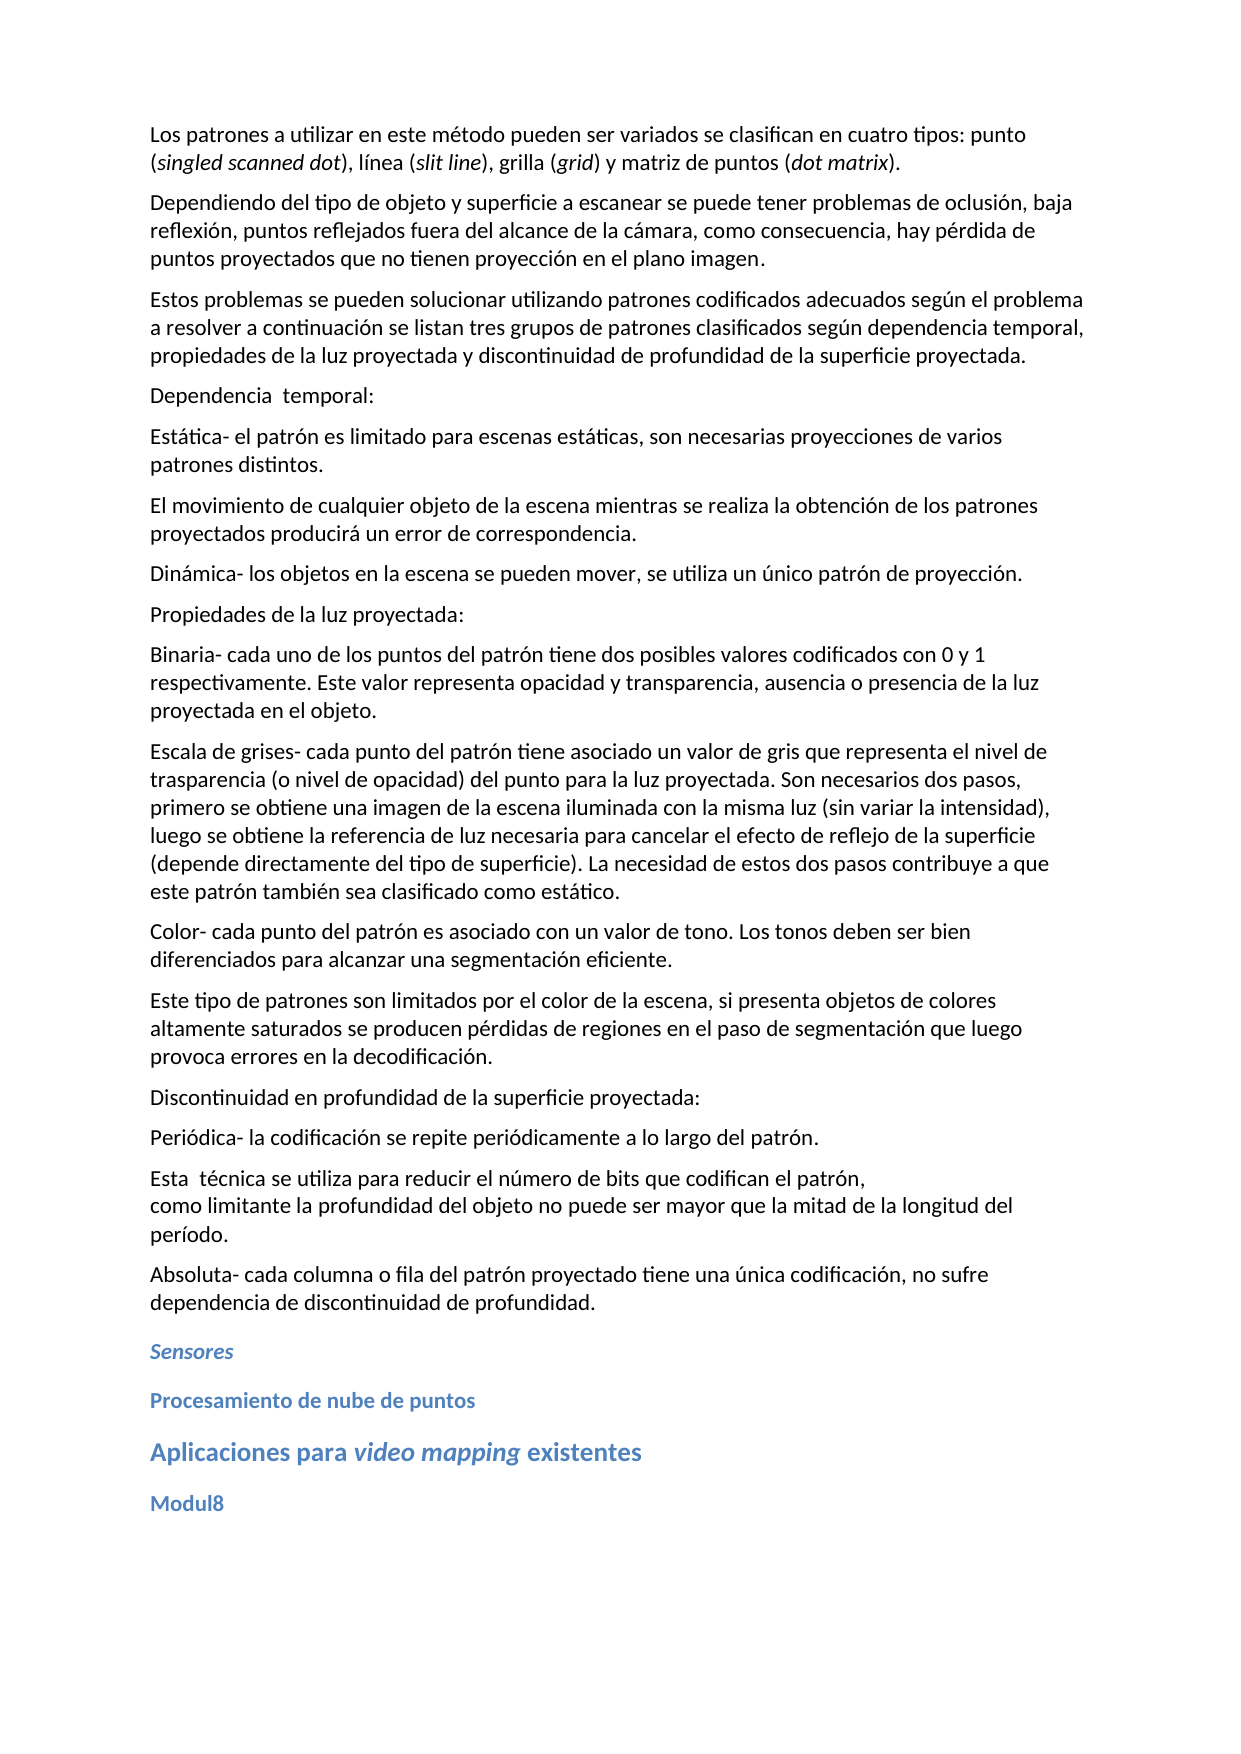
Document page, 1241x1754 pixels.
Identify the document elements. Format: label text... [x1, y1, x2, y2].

text Discontinuidad en profundidad de la superficie proyectada: [150, 1083, 1090, 1111]
text Esta técnica se utiliza para reducir el número de bits que codifican el patrón, como limitante la profundidad del objeto no puede ser mayor que la mitad de la longitud del período. [150, 1164, 1090, 1248]
subtitle Aplicaciones para video mapping existentes [150, 1435, 1090, 1468]
subtitle Modul8 [150, 1489, 1090, 1517]
subtitle Sensores [150, 1337, 1090, 1365]
text Los patrones a utilizar en este método pueden ser variados se clasifican en cuatro tipos: punto (singled scanned dot), línea (slit line), grilla (grid) y matriz de puntos (dot matrix). [150, 120, 1090, 176]
text Dinámica- los objetos en la escena se pueden mover, se utiliza un único patrón de proyección. [150, 559, 1090, 587]
text Escala de grises- cada punto del patrón tiene asociado un valor de gris que representa el nivel de trasparencia (o nivel de opacidad) del punto para la luz proyectada. Son necesarios dos pasos, primero se obtiene una imagen de la escena iluminada con la misma luz (sin variar la intensidad), luego se obtiene la referencia de luz necesaria para cancelar el efecto de reflejo de la superficie (depende directamente del tipo de superficie). La necesidad de estos dos pasos contribuye a que este patrón también sea clasificado como estático. [150, 737, 1090, 905]
text Estos problemas se pueden solucionar utilizando patrones codificados adecuados según el problema a resolver a continuación se listan tres grupos de patrones clasificados según dependencia temporal, propiedades de la luz proyectada y discontinuidad de profundidad de la superficie proyectada. [150, 285, 1090, 369]
text Periódica- la codificación se repite periódicamente a lo largo del patrón. [150, 1123, 1090, 1151]
text Estática- el patrón es limitado para escenas estáticas, son necesarias proyecciones de varios patrones distintos. [150, 422, 1090, 478]
text Propiedades de la luz proyectada: [150, 600, 1090, 628]
text Dependencia temporal: [150, 382, 1090, 410]
text Dependiendo del tipo de objeto y superficie a escanear se puede tener problemas de oclusión, baja reflexión, puntos reflejados fuera del alcance de la cámara, como consecuencia, hay pérdida de puntos proyectados que no tienen proyección en el plano imagen. [150, 188, 1090, 273]
text Color- cada punto del patrón es asociado con un valor de tono. Los tonos deben ser bien diferenciados para alcanzar una segmentación eficiente. [150, 917, 1090, 973]
subtitle Procesamiento de nube de puntos [150, 1386, 1090, 1414]
text Binaria- cada uno de los puntos del patrón tiene dos posibles valores codificados con 0 y 1 respectivamente. Este valor representa opacidad y transparencia, ausencia o presencia de la luz proyectada en el objeto. [150, 640, 1090, 724]
text Absoluta- cada columna o fila del patrón proyectado tiene una única codificación, no sufre dependencia de discontinuidad de profundidad. [150, 1260, 1090, 1316]
text Este tipo de patrones son limitados por el color de la escena, si presenta objetos de colores altamente saturados se producen pérdidas de regiones en el paso de segmentación que luego provoca errores en la decodificación. [150, 986, 1090, 1070]
text El movimiento de cualquier objeto de la escena mientras se realiza la obtención de los patrones proyectados producirá un error de correspondencia. [150, 491, 1090, 547]
